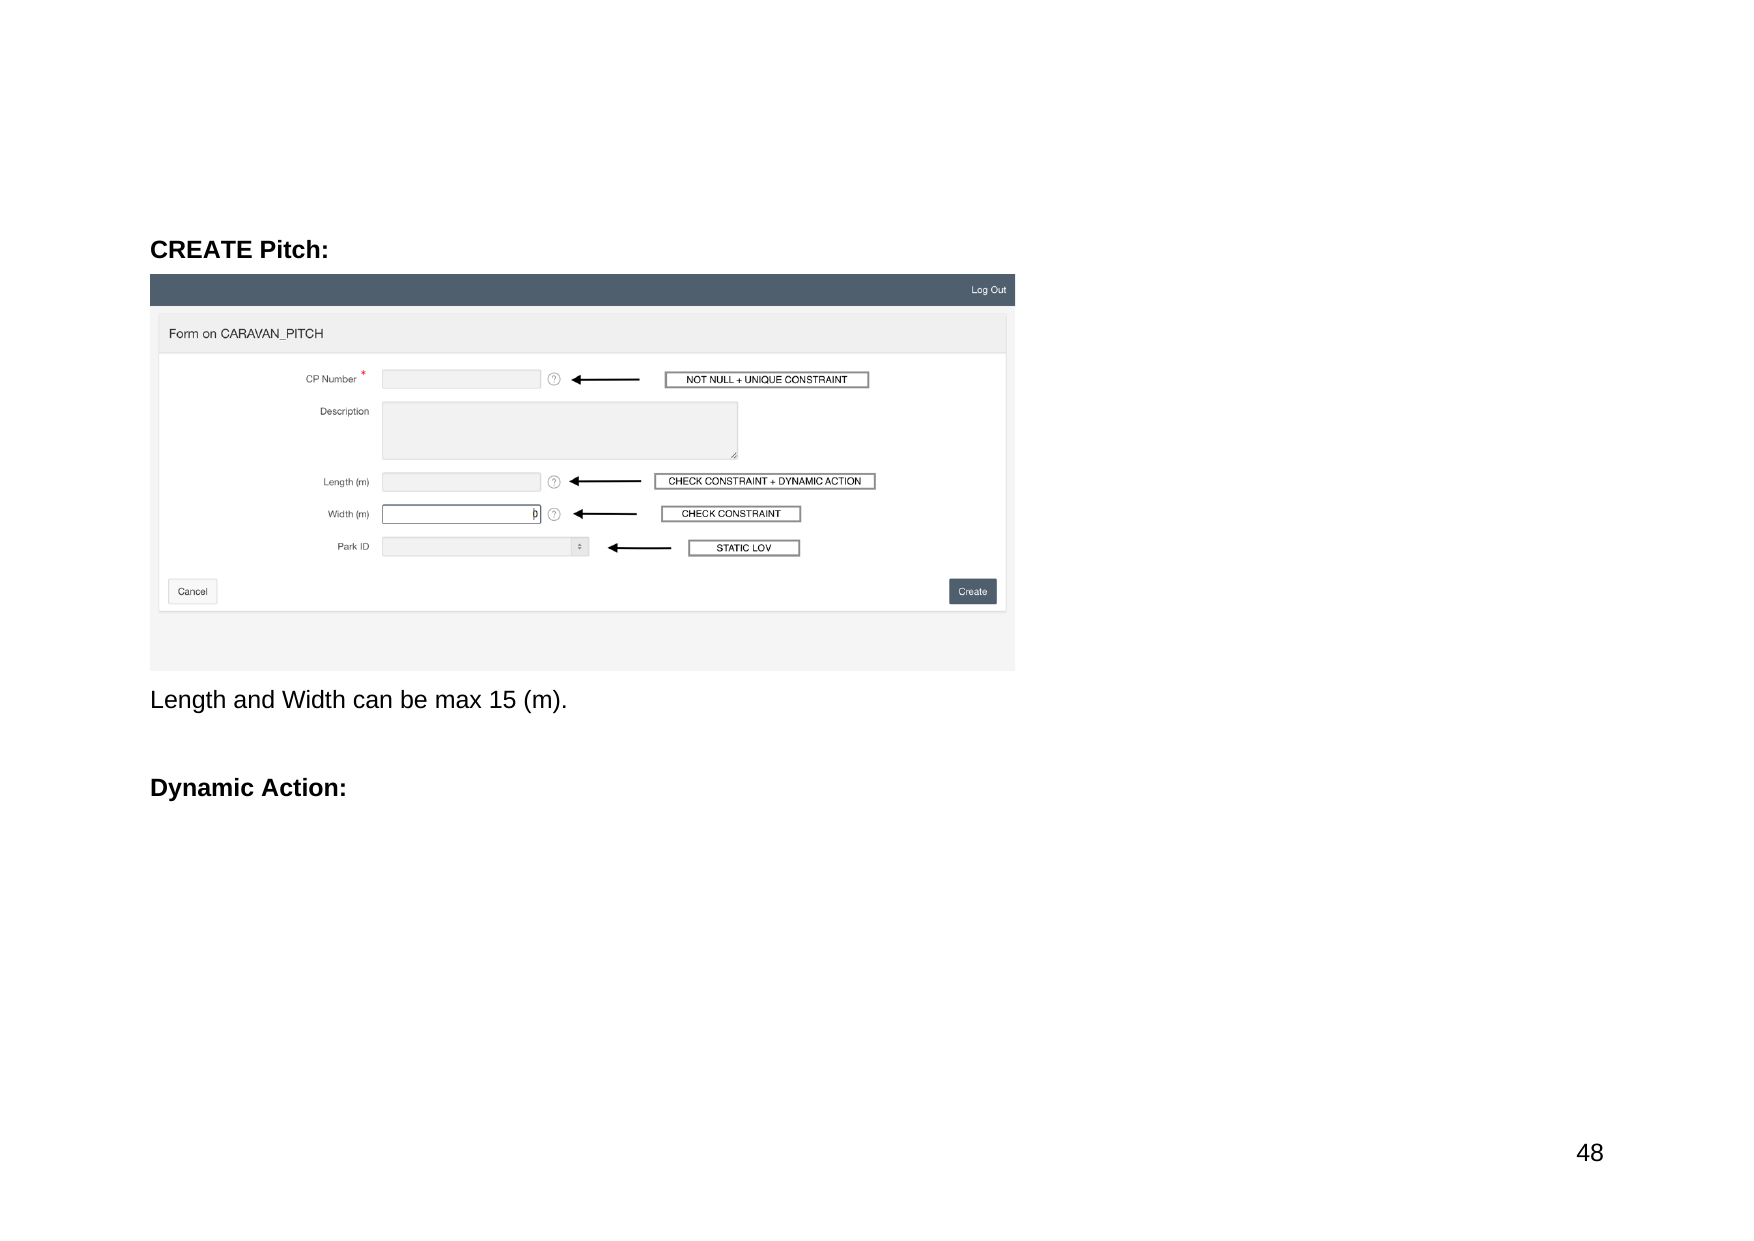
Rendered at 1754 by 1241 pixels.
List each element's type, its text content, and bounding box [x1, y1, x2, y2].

text Length and Width can be max 15 (m). [150, 681, 1604, 714]
text Dynamic Action: [150, 768, 1604, 802]
picture [150, 274, 1016, 671]
text CREATE Pitch: [150, 231, 1604, 264]
